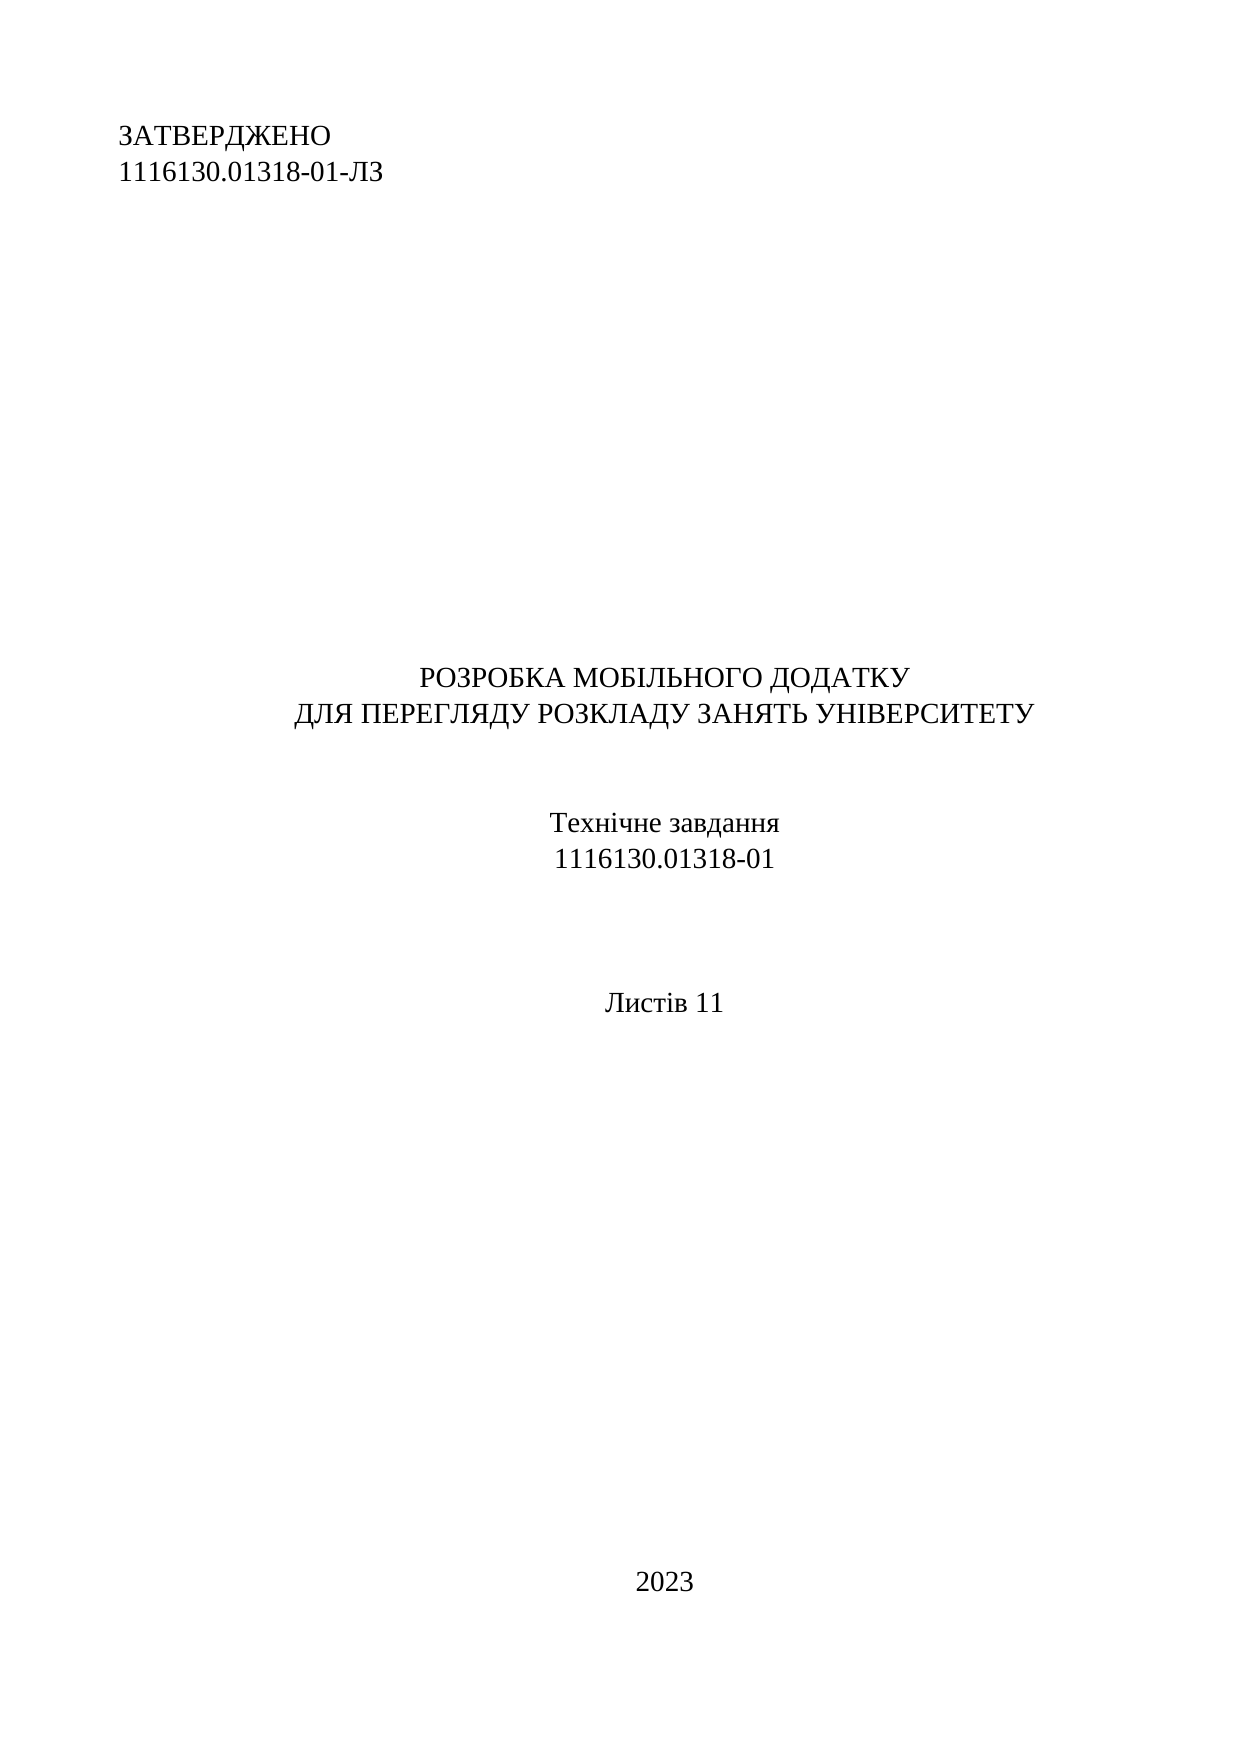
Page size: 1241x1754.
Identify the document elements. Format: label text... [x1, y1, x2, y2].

list Технічне завдання [177, 805, 1152, 838]
list ЗАТВЕРДЖЕНО [118, 118, 1152, 152]
list Листів 11 [177, 986, 1152, 1019]
list 1116130.01318-01 [177, 841, 1152, 874]
list РОЗРОБКА МОБІЛЬНОГО ДОДАТКУ [177, 660, 1152, 694]
list 1116130.01318-01-ЛЗ [118, 154, 1152, 188]
list ДЛЯ ПЕРЕГЛЯДУ РОЗКЛАДУ ЗАНЯТЬ УНІВЕРСИТЕТУ [177, 696, 1152, 730]
list 2023 [177, 1564, 1152, 1597]
